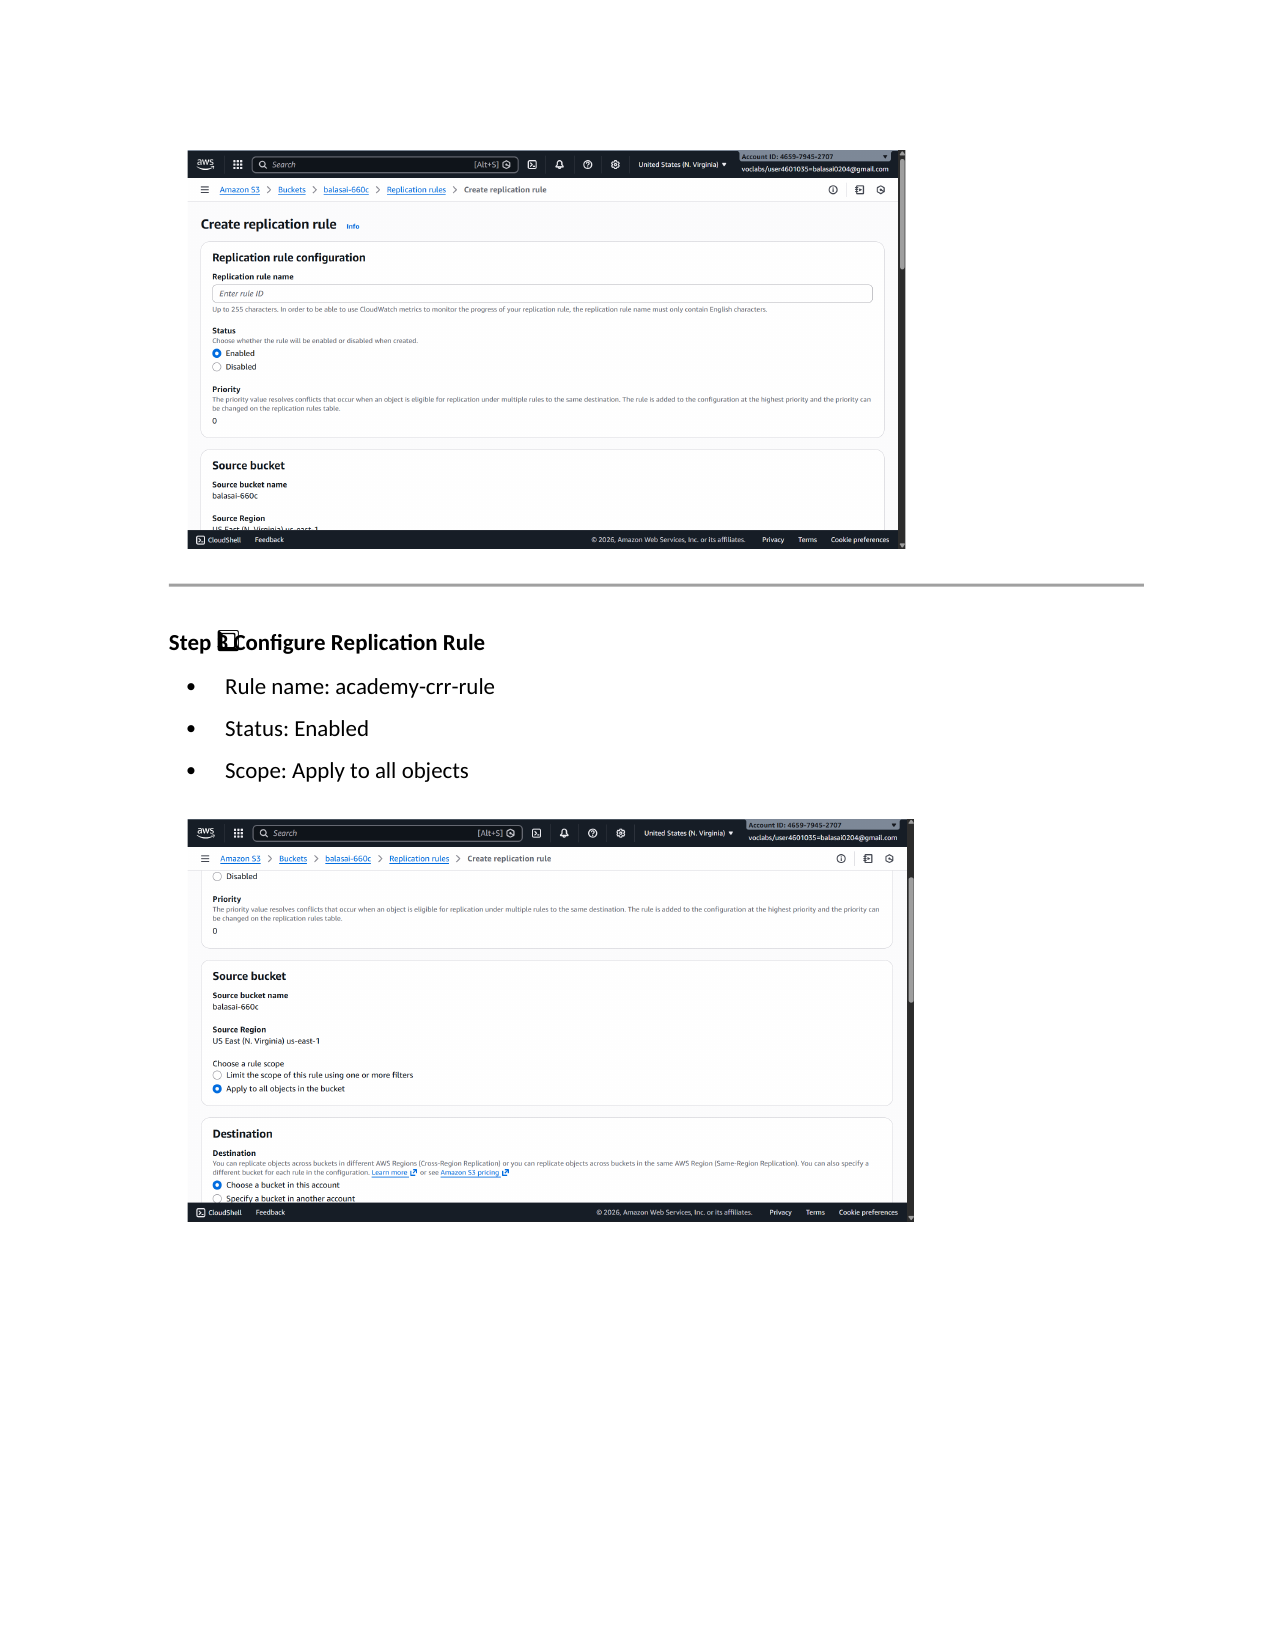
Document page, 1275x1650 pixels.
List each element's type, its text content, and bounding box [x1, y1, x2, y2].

list Scope: Apply to all objects [187, 756, 1125, 784]
picture [187, 819, 914, 1222]
list Rule name: academy-crr-rule [187, 672, 1125, 700]
picture [187, 150, 906, 549]
list Step 3️⃣ Configure Replication Rule [169, 626, 1125, 657]
list Status: Enabled [187, 714, 1125, 742]
